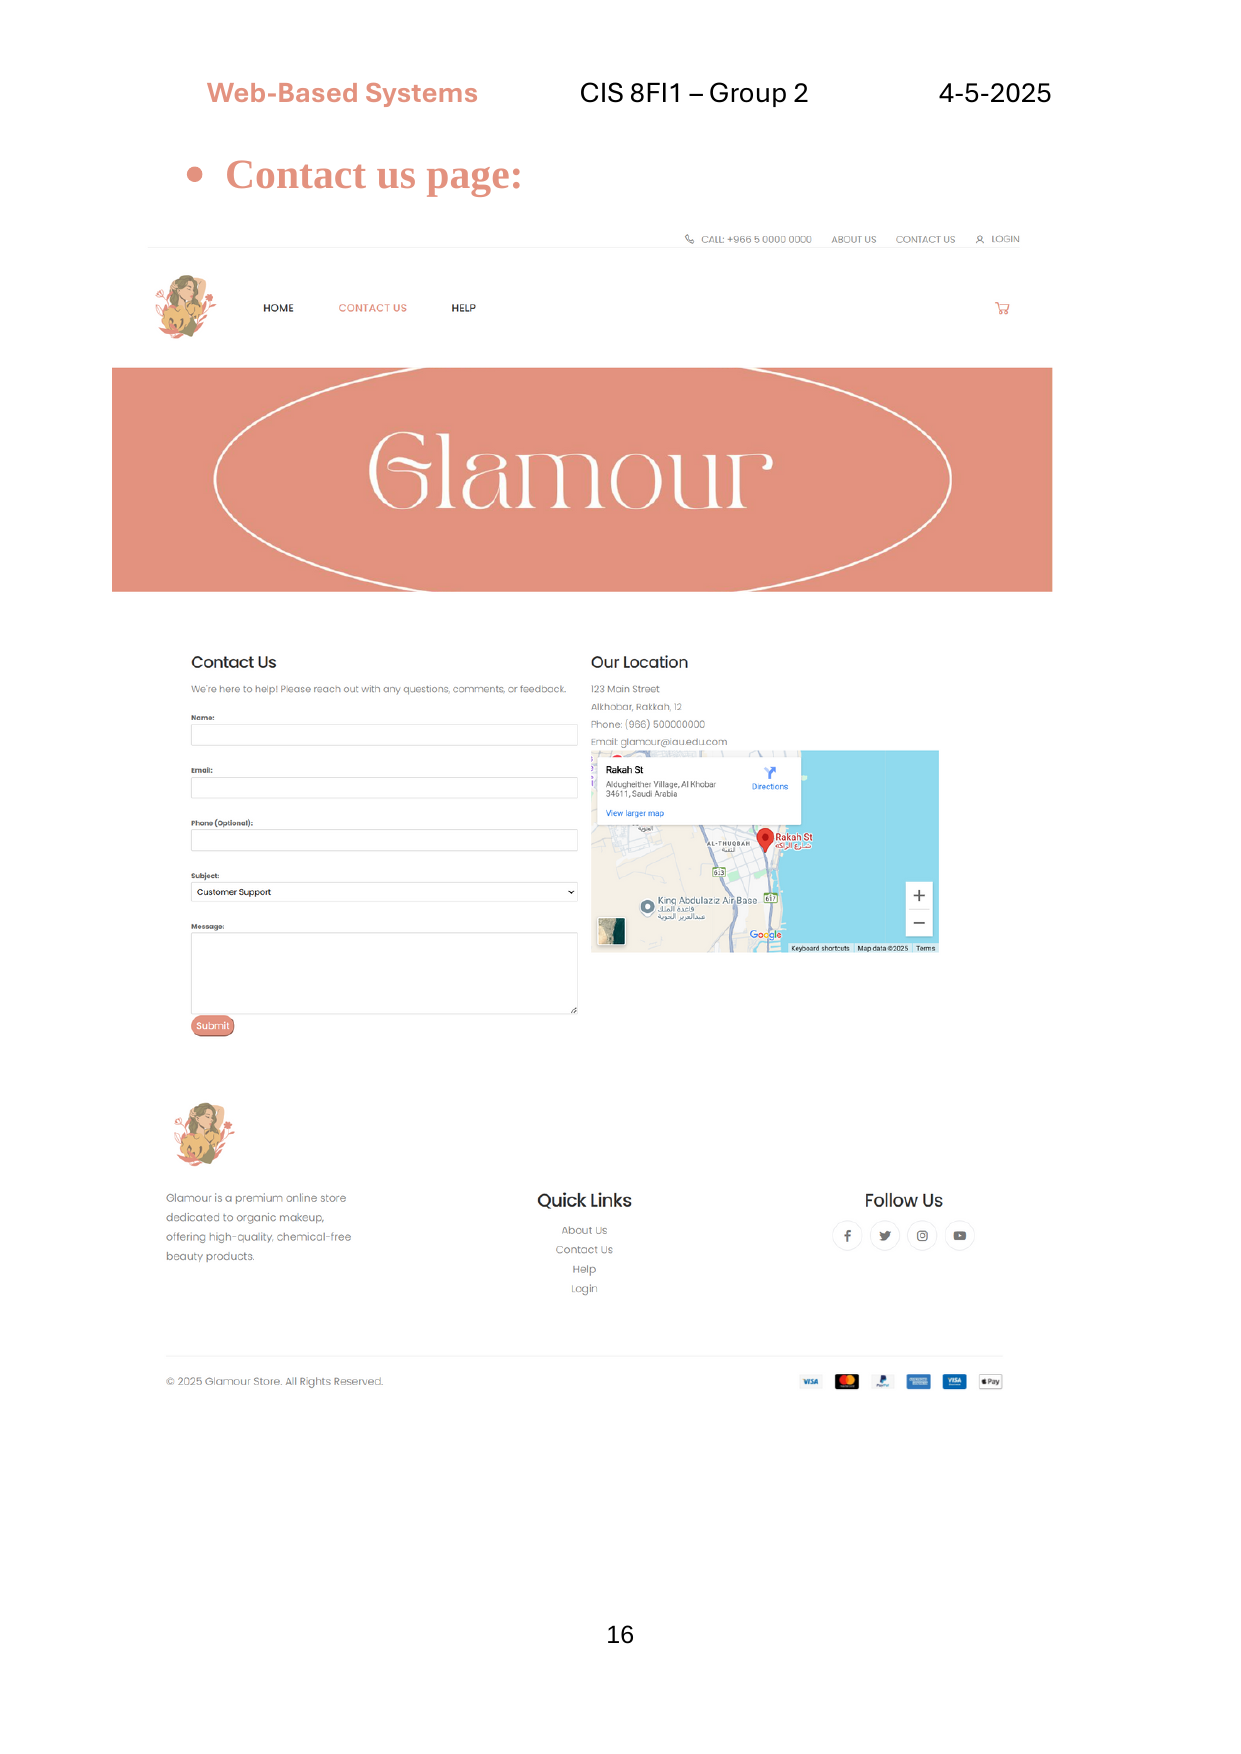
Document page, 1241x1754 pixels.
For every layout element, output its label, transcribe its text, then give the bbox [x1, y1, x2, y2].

picture [112, 217, 1053, 620]
picture [112, 636, 1053, 1044]
picture [112, 1060, 1053, 1409]
subtitle Contact us page: [187, 150, 1053, 198]
